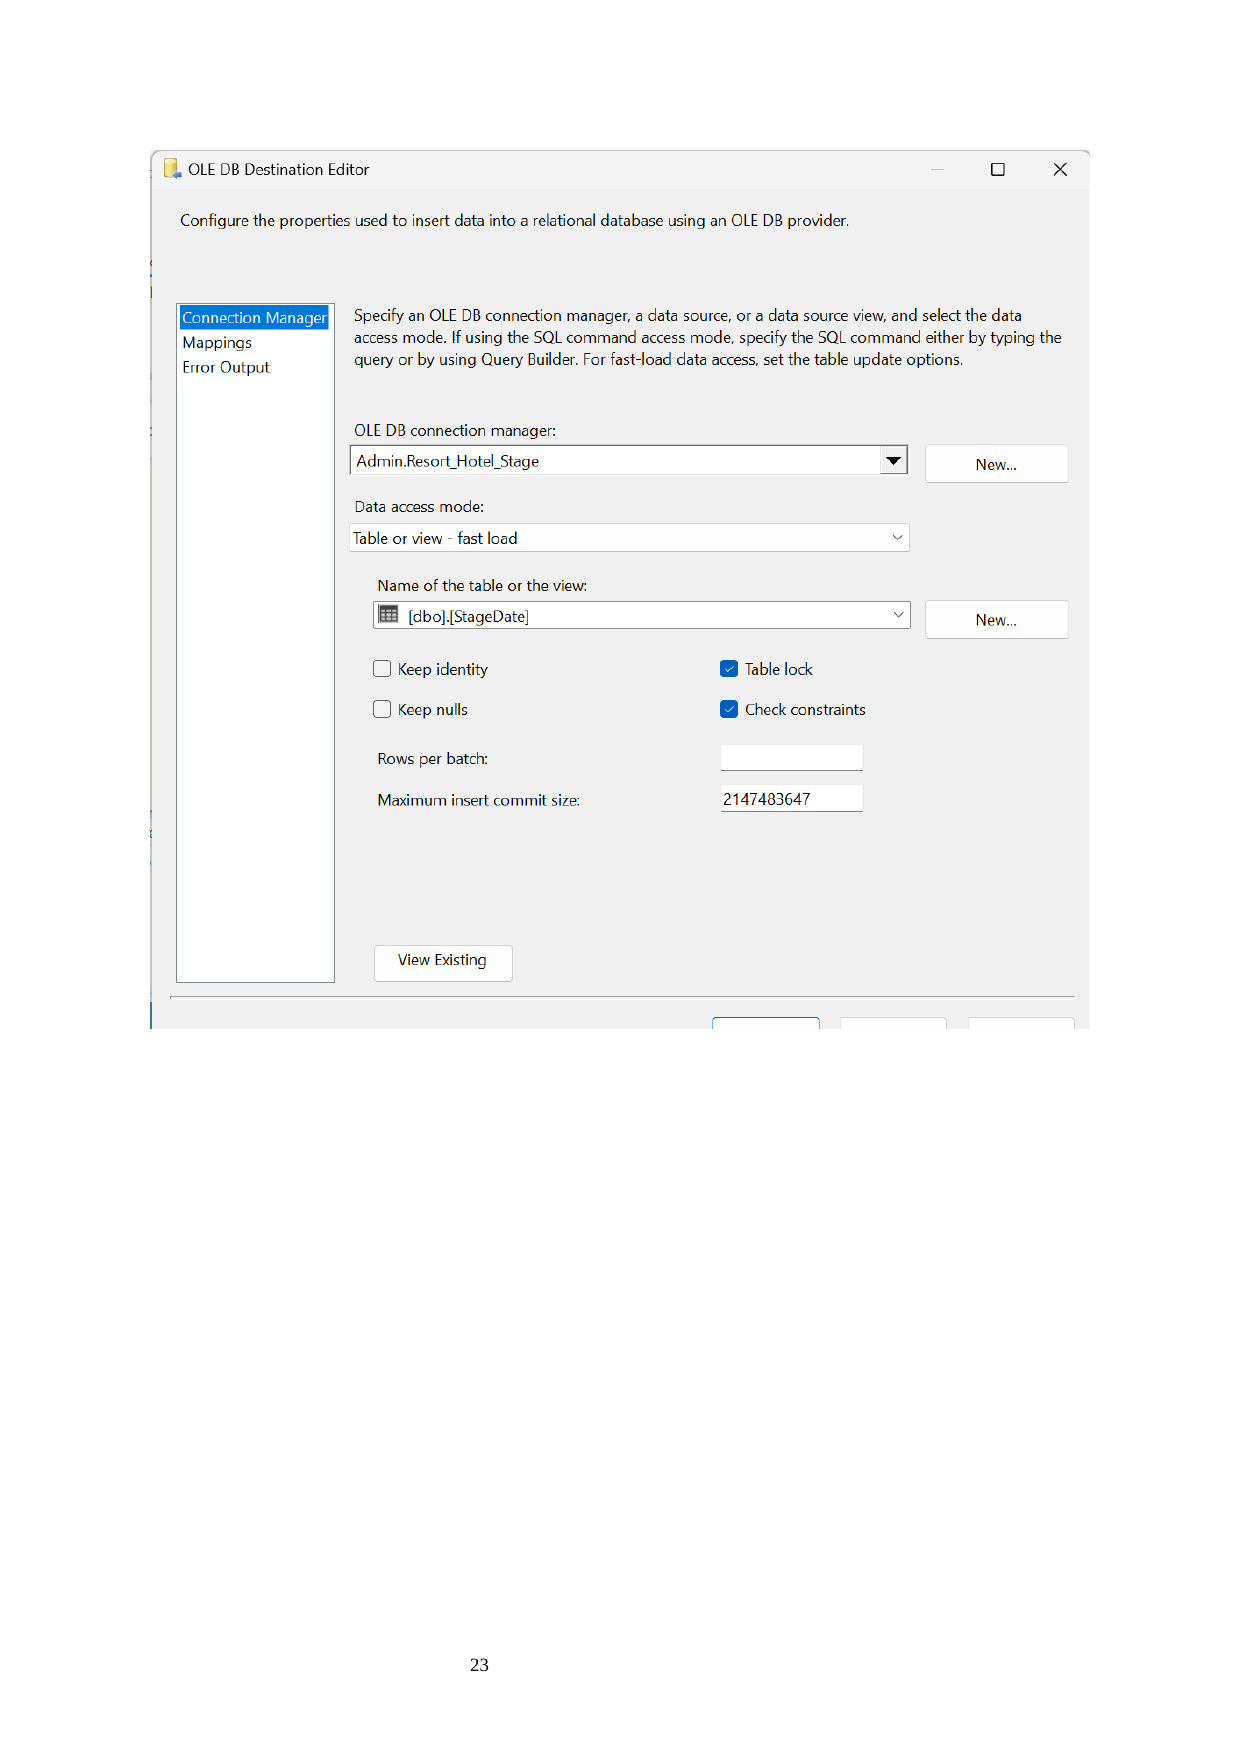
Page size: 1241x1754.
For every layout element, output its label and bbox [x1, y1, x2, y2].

picture [150, 150, 1090, 1029]
